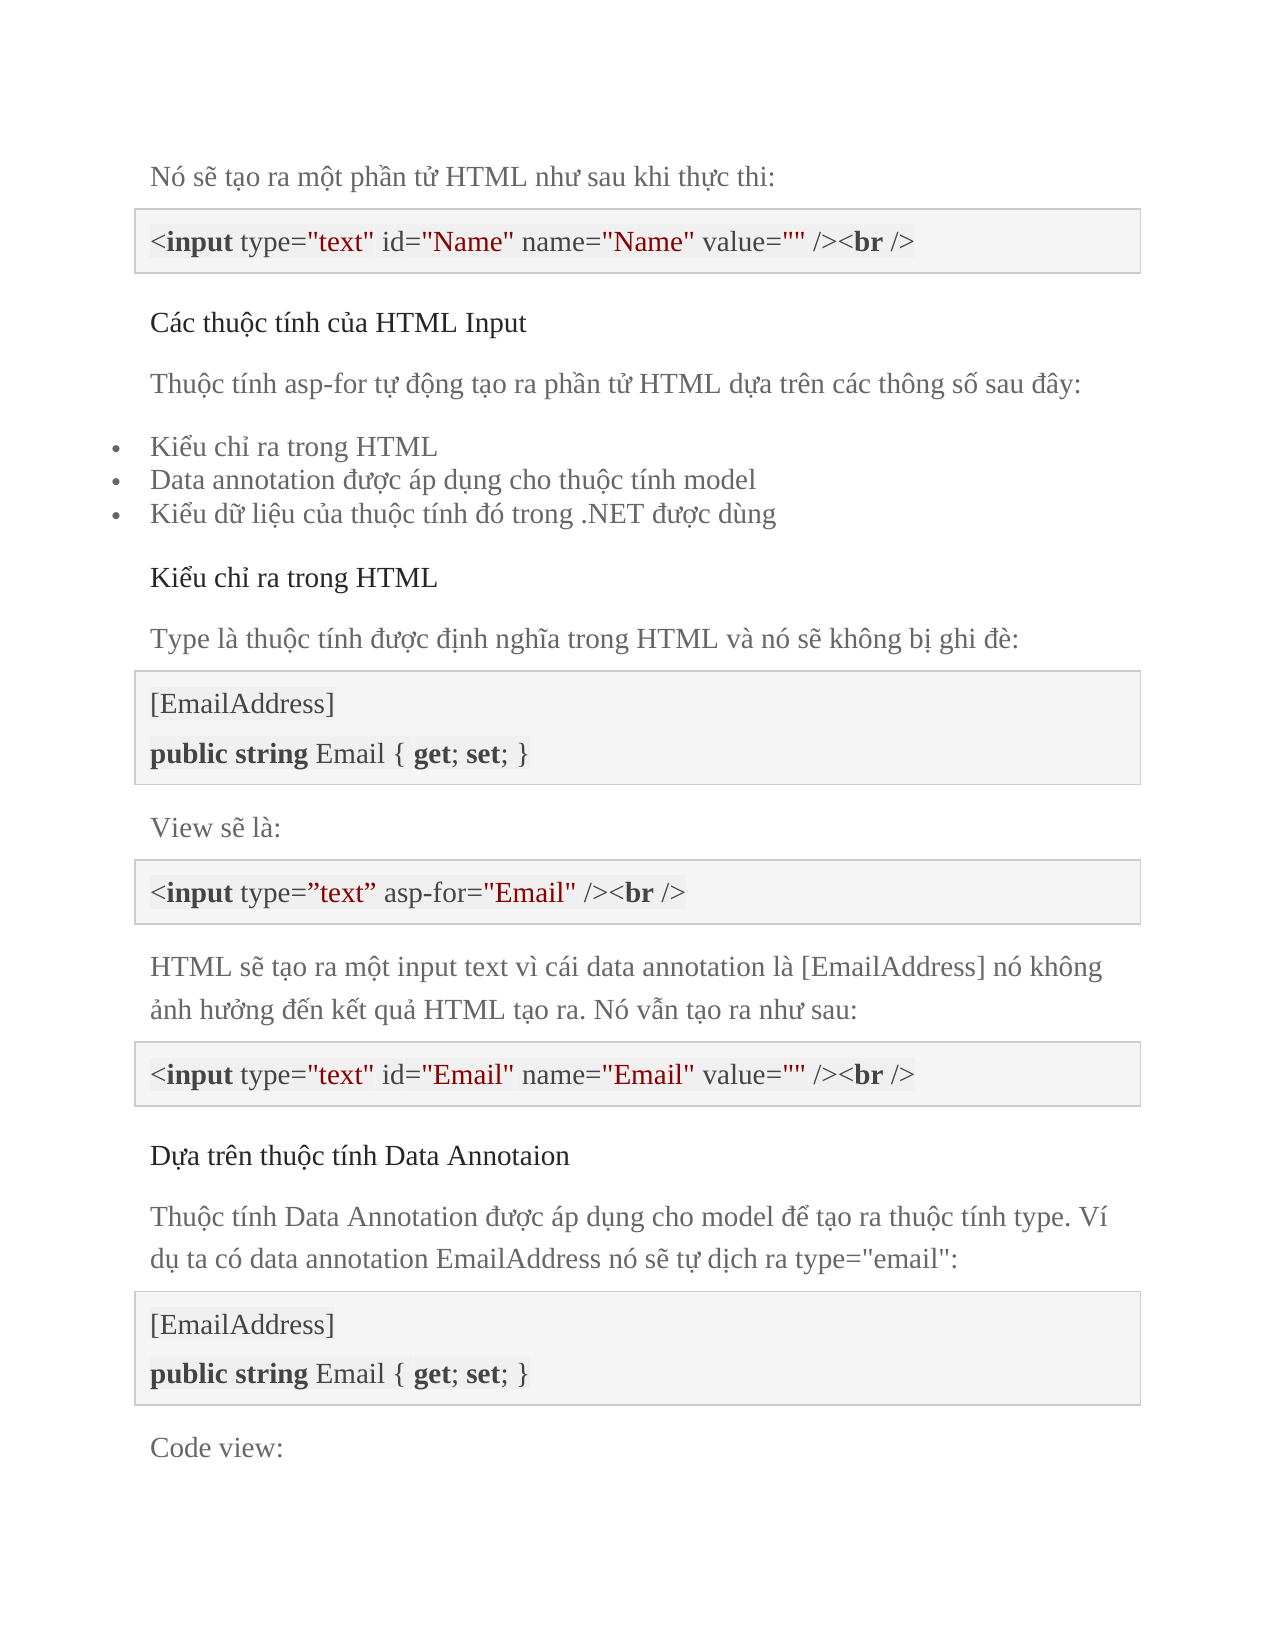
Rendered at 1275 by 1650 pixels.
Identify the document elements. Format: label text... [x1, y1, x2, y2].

list Kiểu chỉ ra trong HTML [112, 429, 1125, 462]
text Nó sẽ tạo ra một phần tử HTML như sau khi thực thi: [150, 150, 1125, 192]
list Kiểu dữ liệu của thuộc tính đó trong .NET được dùng [112, 496, 1125, 529]
text public string Email { get; set; } [136, 719, 1140, 784]
text Thuộc tính asp-for tự động tạo ra phần tử HTML dựa trên các thông số sau đây: [150, 357, 1125, 399]
subtitle Dựa trên thuộc tính Data Annotaion [150, 1138, 1125, 1172]
text [EmailAddress] [136, 672, 1140, 719]
text <input type="text" id="Name" name="Name" value="" /><br /> [136, 210, 1140, 272]
text HTML sẽ tạo ra một input text vì cái data annotation là [EmailAddress] nó không ảnh hưởng đến kết quả HTML tạo ra. Nó vẫn tạo ra như sau: [150, 941, 1125, 1026]
text <input type="text" id="Email" name="Email" value="" /><br /> [136, 1043, 1140, 1105]
text [EmailAddress] [136, 1292, 1140, 1340]
subtitle Các thuộc tính của HTML Input [150, 305, 1125, 339]
text Code view: [150, 1421, 1125, 1464]
text Thuộc tính Data Annotation được áp dụng cho model để tạo ra thuộc tính type. Ví dụ ta có data annotation EmailAddress nó sẽ tự dịch ra type="email": [150, 1190, 1125, 1275]
list Data annotation được áp dụng cho thuộc tính model [112, 462, 1125, 496]
text Type là thuộc tính được định nghĩa trong HTML và nó sẽ không bị ghi đè: [150, 612, 1125, 655]
text <input type=”text” asp-for="Email" /><br /> [136, 861, 1140, 923]
text public string Email { get; set; } [136, 1340, 1140, 1404]
subtitle Kiểu chỉ ra trong HTML [150, 561, 1125, 594]
text View sẽ là: [150, 801, 1125, 843]
